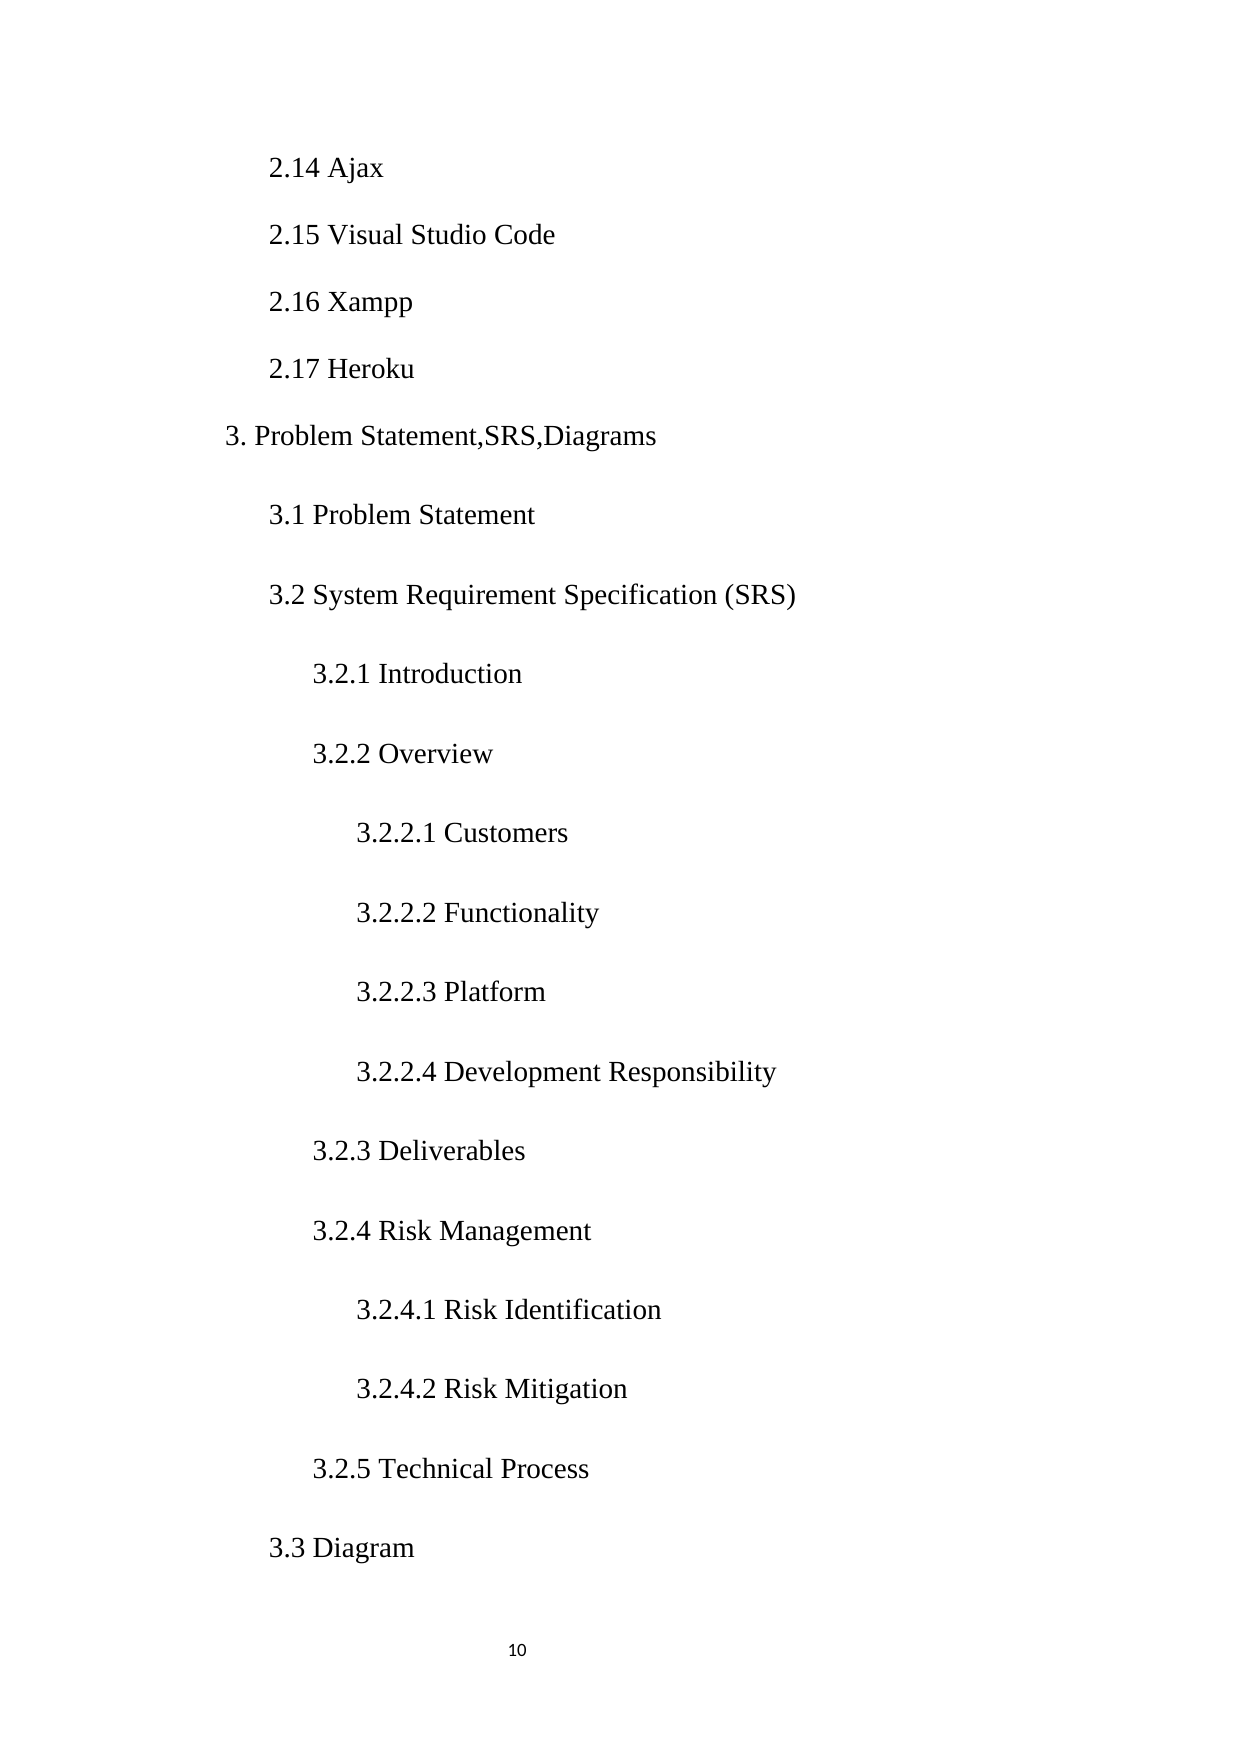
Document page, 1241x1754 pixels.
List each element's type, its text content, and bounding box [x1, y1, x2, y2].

list 3.2.4.2 Risk Mitigation [312, 1372, 1090, 1405]
list 2.15 Visual Studio Code [225, 217, 1090, 251]
list 3.2.2 Overview [269, 736, 1090, 769]
list 3.2.1 Introduction [269, 656, 1090, 690]
list 3.2.4.1 Risk Identification [312, 1292, 1090, 1326]
list 2.16 Xampp [225, 284, 1090, 317]
list 3.2.2.3 Platform [312, 974, 1090, 1008]
list 3.2.2.4 Development Responsibility [312, 1054, 1090, 1087]
list 3.2.3 Deliverables [269, 1133, 1090, 1167]
list 3.2.2.2 Functionality [312, 895, 1090, 928]
list 3.2.5 Technical Process [269, 1451, 1090, 1485]
list 2.17 Heroku [225, 351, 1090, 384]
list 3.2.2.1 Customers [312, 815, 1090, 849]
list 3.2 System Requirement Specification (SRS) [225, 577, 1090, 610]
list 3. Problem Statement,SRS,Diagrams [225, 418, 1090, 451]
list 3.3 Diagram [225, 1531, 1090, 1564]
list 2.14 Ajax [225, 150, 1090, 183]
list 3.2.4 Risk Management [269, 1213, 1090, 1246]
list 3.1 Problem Statement [225, 497, 1090, 531]
